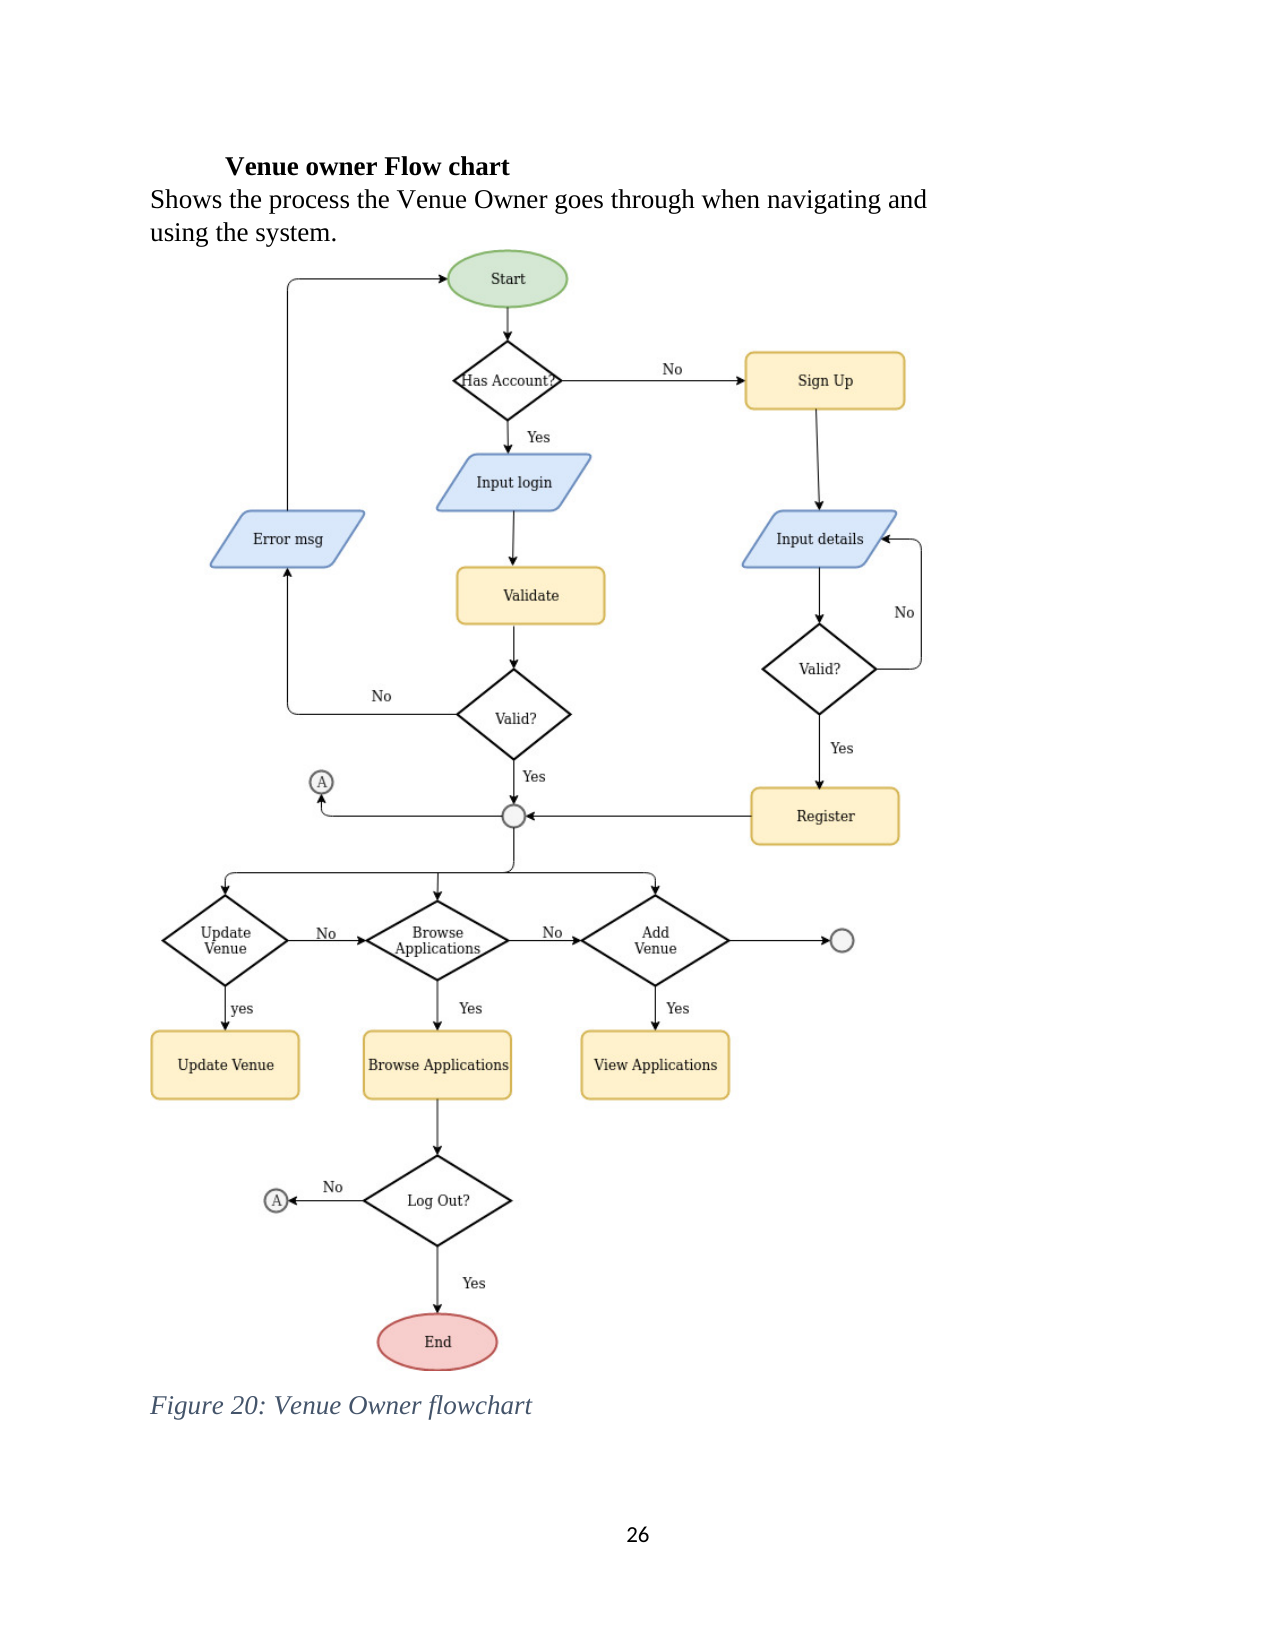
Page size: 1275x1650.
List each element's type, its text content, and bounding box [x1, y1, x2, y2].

subtitle Venue owner Flow chart [152, 150, 1125, 181]
picture [150, 249, 930, 1371]
